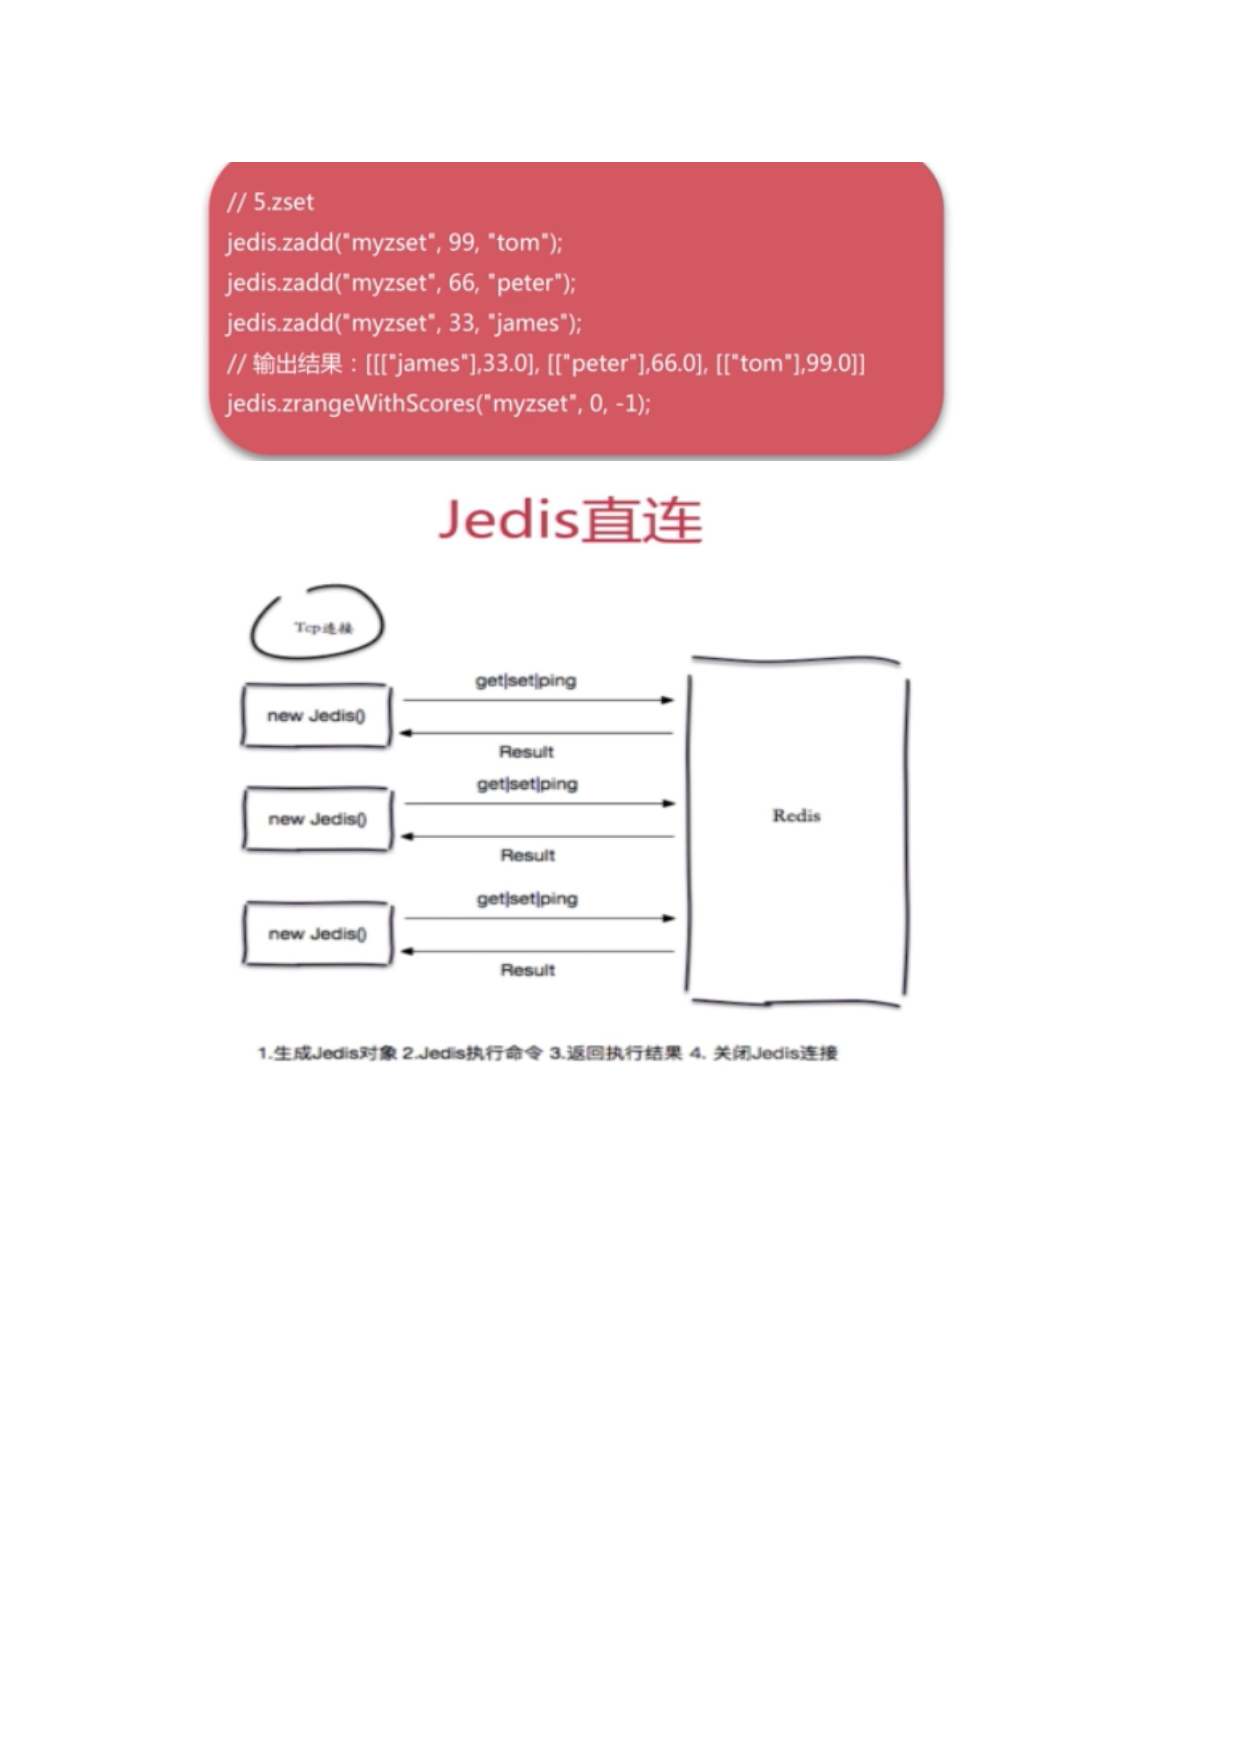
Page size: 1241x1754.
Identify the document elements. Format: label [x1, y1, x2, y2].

picture [187, 162, 967, 461]
picture [187, 487, 999, 1073]
